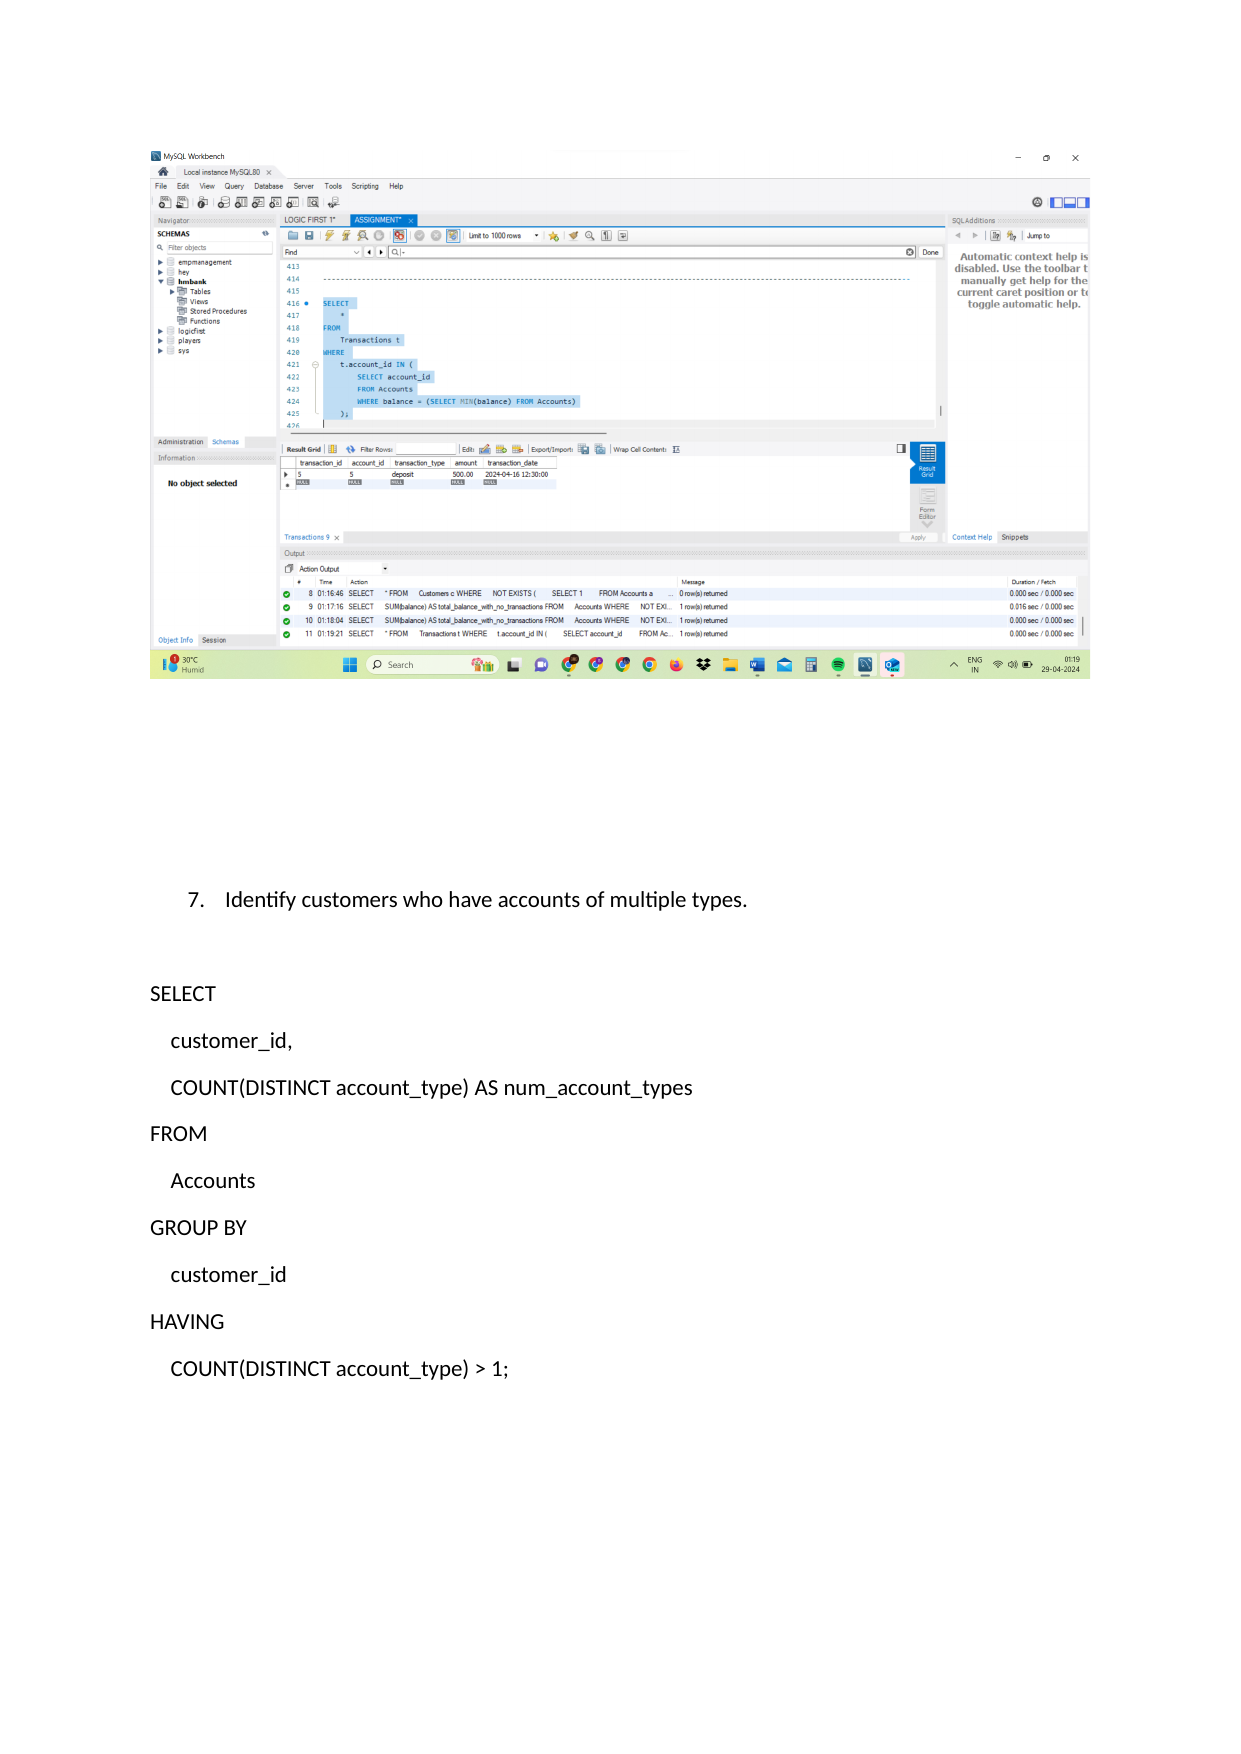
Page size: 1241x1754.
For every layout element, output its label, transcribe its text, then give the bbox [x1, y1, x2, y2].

text HAVING [150, 1307, 1090, 1335]
text FROM [150, 1119, 1090, 1148]
picture [150, 150, 1091, 679]
text GROUP BY [150, 1213, 1090, 1241]
text SELECT [150, 979, 1090, 1007]
text COUNT(DISTINCT account_type) > 1; [150, 1354, 1090, 1382]
text customer_id, [150, 1026, 1090, 1054]
text customer_id [150, 1260, 1090, 1288]
text COUNT(DISTINCT account_type) AS num_account_types [150, 1073, 1090, 1101]
list Identify customers who have accounts of multiple types. [187, 885, 1090, 913]
text Accounts [150, 1166, 1090, 1194]
